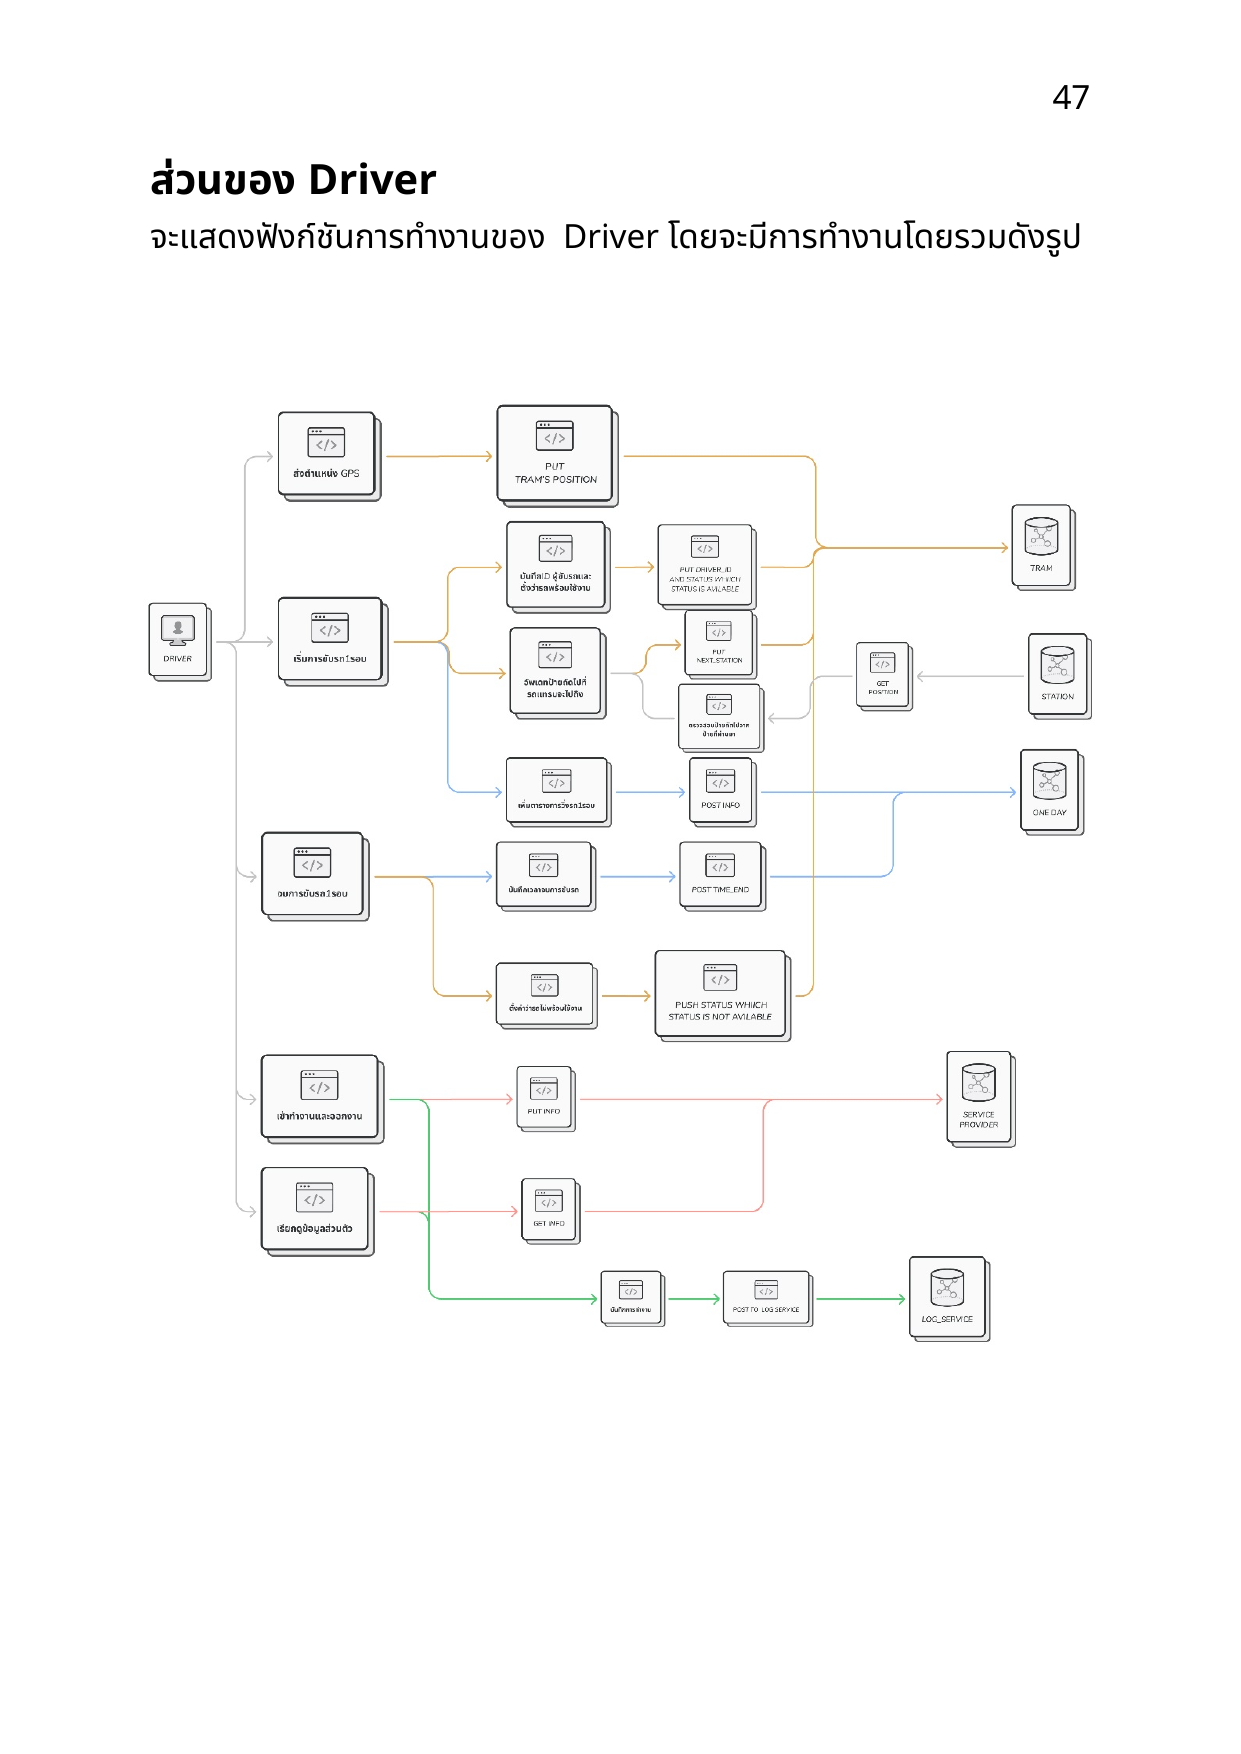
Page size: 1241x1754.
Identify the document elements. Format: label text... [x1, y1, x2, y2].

text จะแสดงฟังก์ชันการทำงานของ Driver โดยจะมีการทำงานโดยรวมดังรูป [150, 213, 1090, 264]
picture [80, 337, 1160, 1410]
subtitle ส่วนของ Driver [150, 150, 1090, 213]
